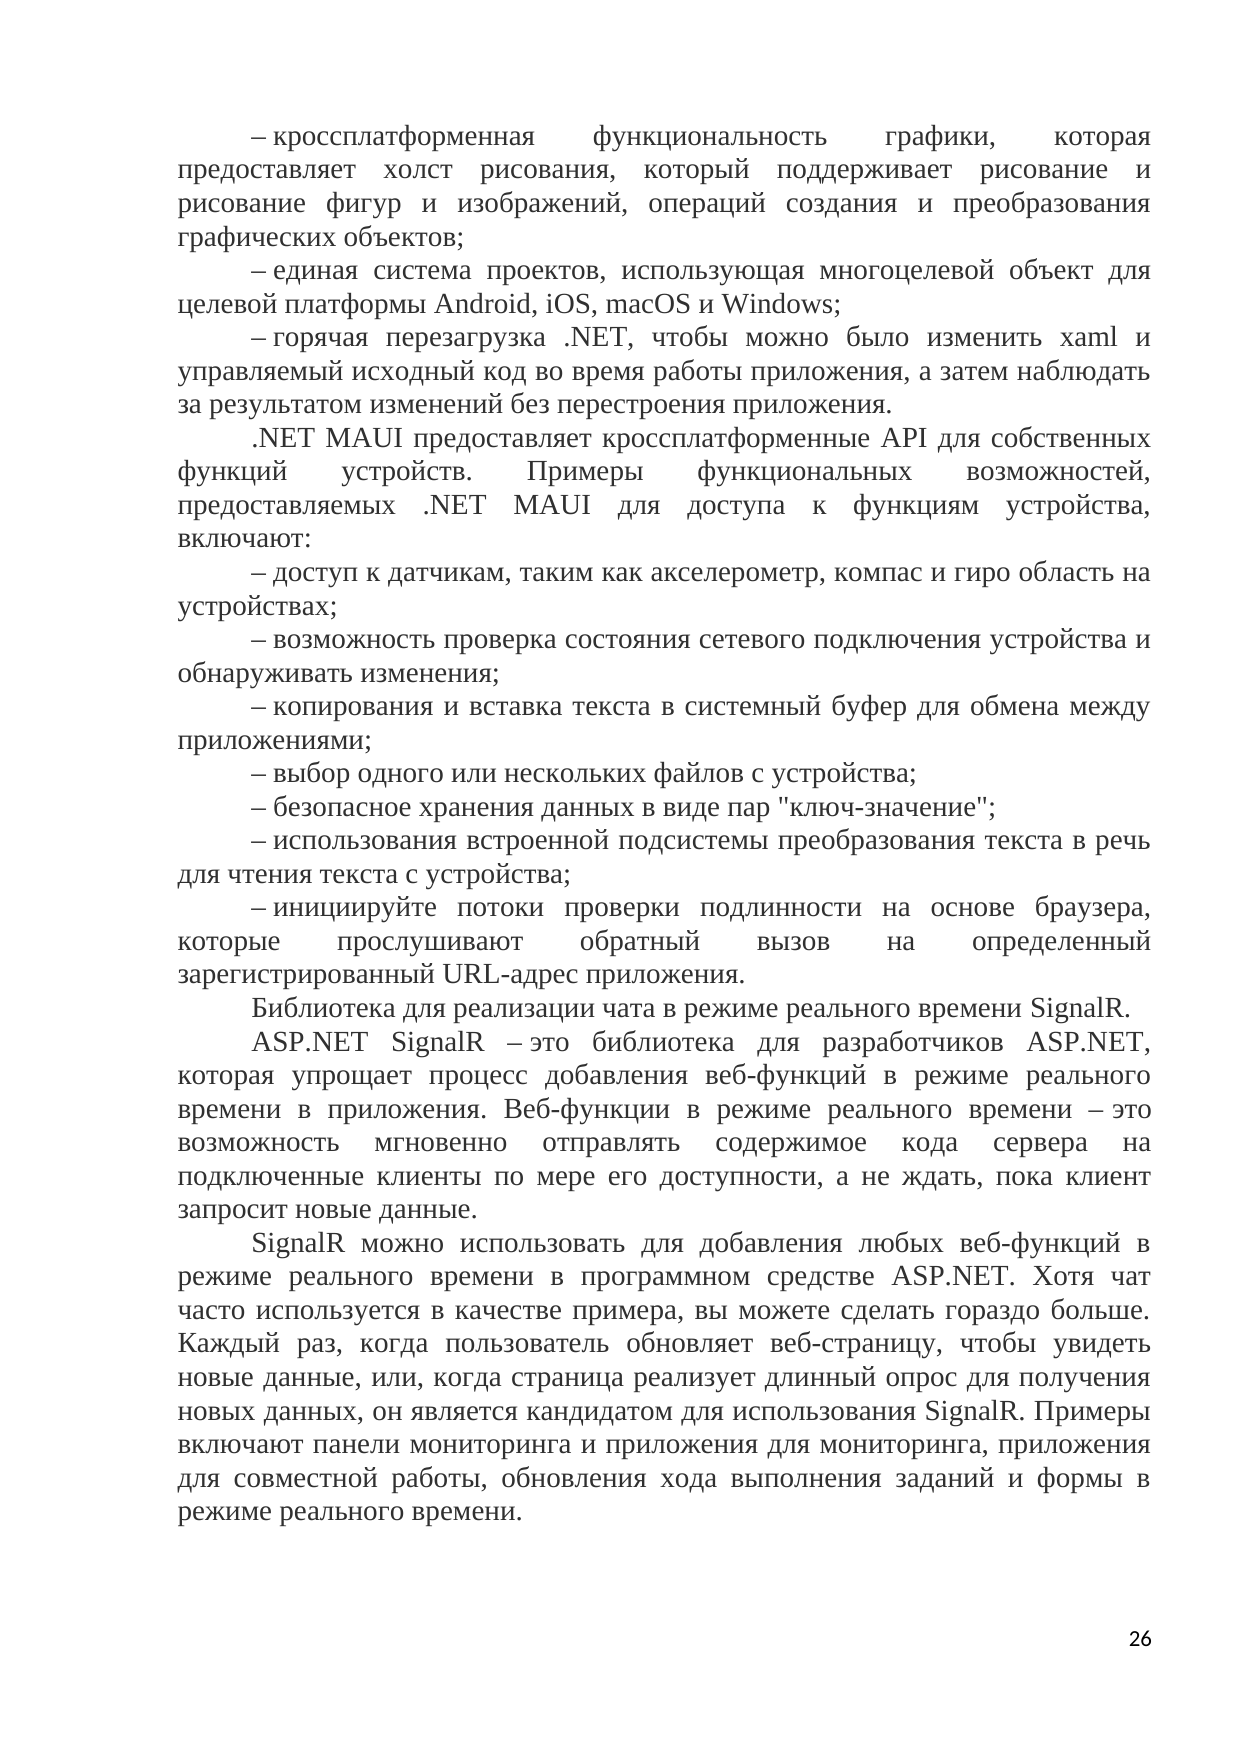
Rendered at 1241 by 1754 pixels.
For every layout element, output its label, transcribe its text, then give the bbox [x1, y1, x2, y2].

text – использования встроенной подсистемы преобразования текста в речь для чтения текста с устройства; [177, 822, 1152, 889]
text – инициируйте потоки проверки подлинности на основе браузера, которые прослушивают обратный вызов на определенный зарегистрированный URL-адрес приложения. [177, 889, 1152, 990]
text Библиотека для реализации чата в режиме реального времени SignalR. [177, 990, 1152, 1024]
text .NET MAUI предоставляет кроссплатформенные API для собственных функций устройств. Примеры функциональных возможностей, предоставляемых .NET MAUI для доступа к функциям устройства, включают: [177, 420, 1152, 554]
text ASP.NET SignalR – это библиотека для разработчиков ASP.NET, которая упрощает процесс добавления веб-функций в режиме реального времени в приложения. Веб-функции в режиме реального времени – это возможность мгновенно отправлять содержимое кода сервера на подключенные клиенты по мере его доступности, а не ждать, пока клиент запросит новые данные. [177, 1024, 1152, 1225]
text – горячая перезагрузка .NET, чтобы можно было изменить xaml и управляемый исходный код во время работы приложения, а затем наблюдать за результатом изменений без перестроения приложения. [177, 319, 1152, 420]
text – возможность проверка состояния сетевого подключения устройства и обнаруживать изменения; [177, 621, 1152, 688]
text SignalR можно использовать для добавления любых веб-функций в режиме реального времени в программном средстве ASP.NET. Хотя чат часто используется в качестве примера, вы можете сделать гораздо больше. Каждый раз, когда пользователь обновляет веб-страницу, чтобы увидеть новые данные, или, когда страница реализует длинный опрос для получения новых данных, он является кандидатом для использования SignalR. Примеры включают панели мониторинга и приложения для мониторинга, приложения для совместной работы, обновления хода выполнения заданий и формы в режиме реального времени. [177, 1225, 1152, 1527]
text – единая система проектов, использующая многоцелевой объект для целевой платформы Android, iOS, macOS и Windows; [177, 252, 1152, 319]
text – безопасное хранения данных в виде пар "ключ-значение"; [177, 789, 1152, 822]
text – выбор одного или нескольких файлов с устройства; [177, 755, 1152, 789]
text – кроссплатформенная функциональность графики, которая предоставляет холст рисования, который поддерживает рисование и рисование фигур и изображений, операций создания и преобразования графических объектов; [177, 118, 1152, 252]
text – доступ к датчикам, таким как акселерометр, компас и гиро область на устройствах; [177, 554, 1152, 621]
text – копирования и вставка текста в системный буфер для обмена между приложениями; [177, 688, 1152, 755]
